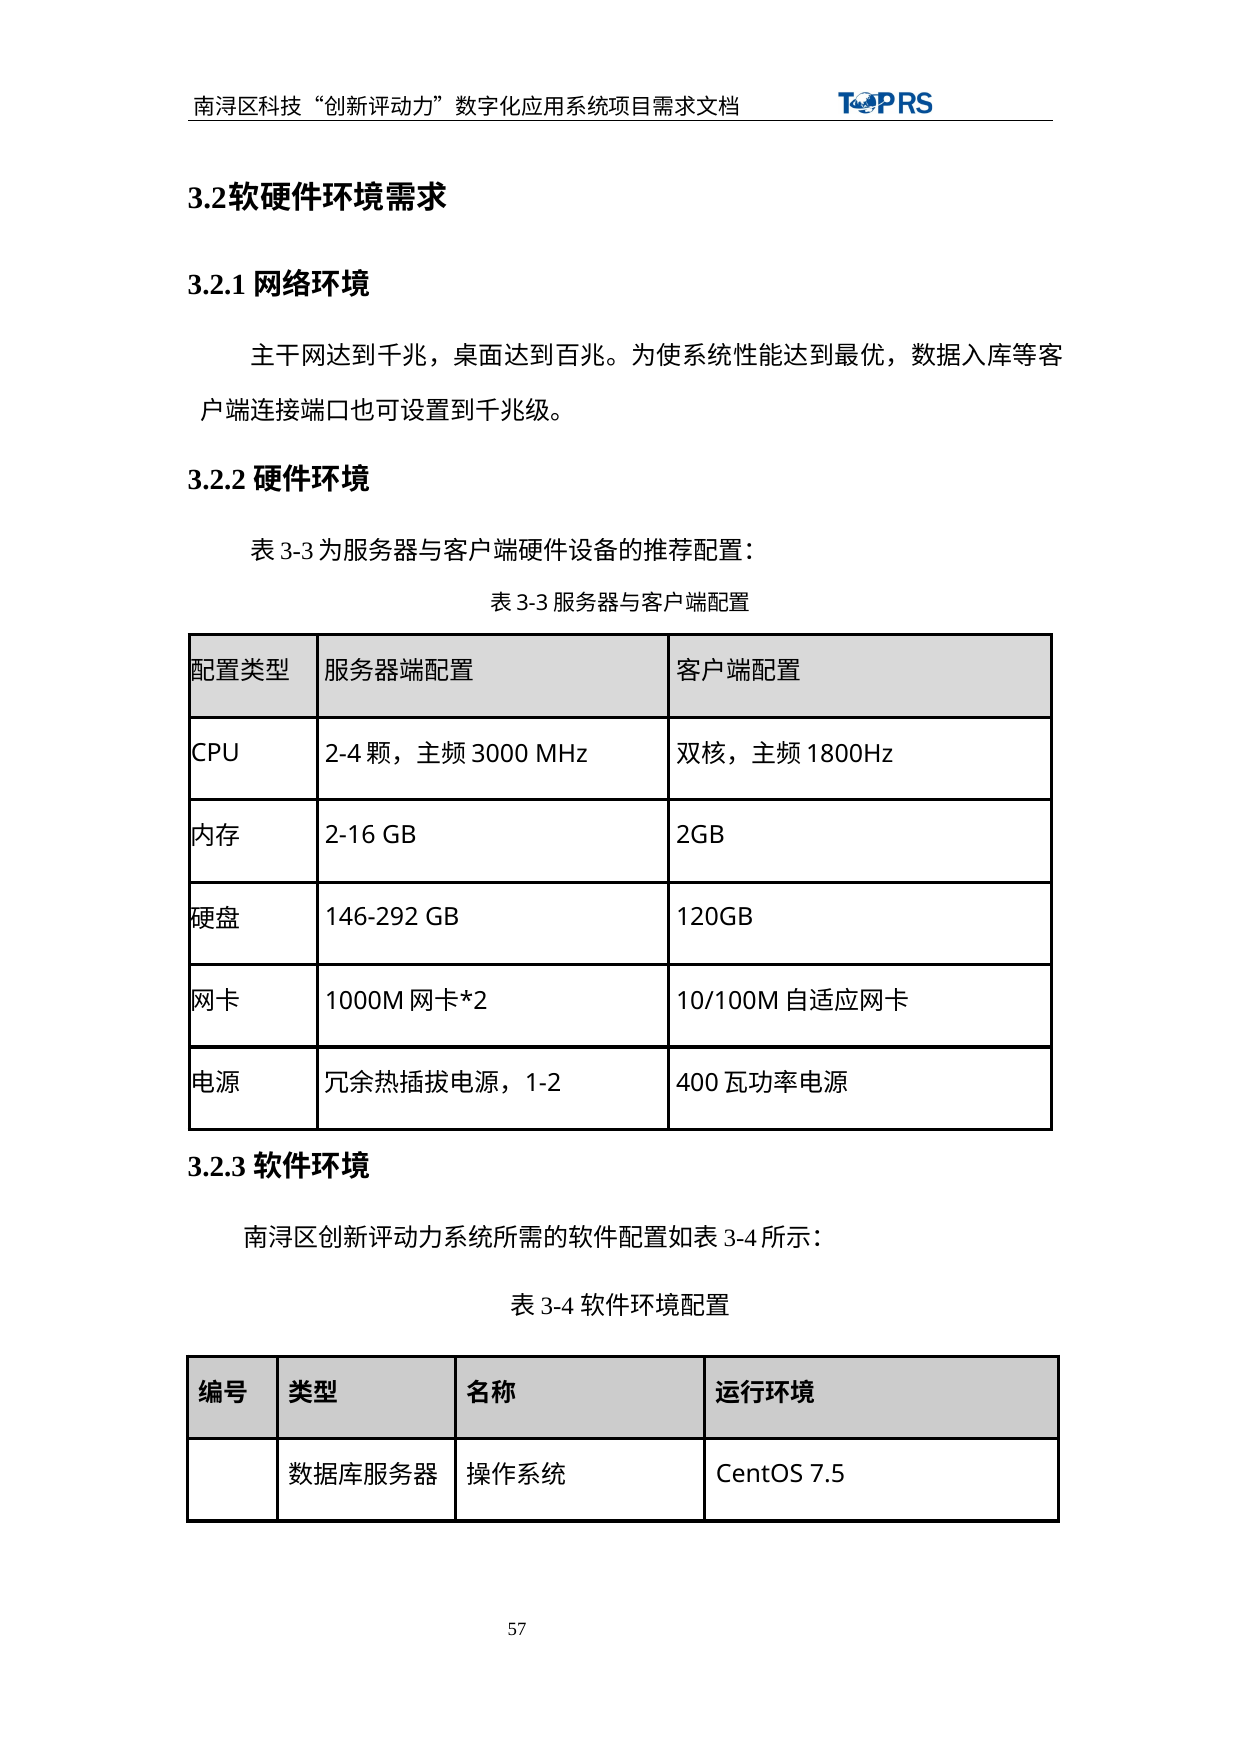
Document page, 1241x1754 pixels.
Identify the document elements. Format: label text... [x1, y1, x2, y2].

table_header 配置类型 [191, 636, 316, 716]
text 表3-3 服务器与客户端配置 [187, 585, 1053, 617]
table_header 名称 [457, 1358, 703, 1437]
text 表3-3为服务器与客户端硬件设备的推荐配置： [200, 531, 1065, 567]
picture [837, 91, 933, 114]
table_header 运行环境 [706, 1358, 1057, 1437]
subtitle 软件环境 [187, 1131, 1053, 1196]
table_cell 硬盘 [191, 884, 316, 963]
table_cell 操作系统 [457, 1440, 703, 1519]
table_cell 120GB [670, 884, 1050, 963]
table_cell 双核，主频1800Hz [670, 719, 1050, 798]
subtitle 网络环境 [187, 249, 1053, 314]
table_header 服务器端配置 [319, 636, 667, 716]
text 南浔区创新评动力系统所需的软件配置如表3-4所示： [193, 1217, 1065, 1253]
text 表3-4 软件环境配置 [187, 1271, 1053, 1336]
table_cell CPU [191, 719, 316, 798]
table_header 客户端配置 [670, 636, 1050, 716]
table_header 编号 [189, 1358, 276, 1437]
table_cell 400瓦功率电源 [670, 1049, 1050, 1128]
subtitle 硬件环境 [187, 444, 1053, 509]
table_cell 网卡 [191, 966, 316, 1045]
table_cell 数据库服务器 [279, 1440, 454, 1519]
table_cell 1000M网卡*2 [319, 966, 667, 1045]
table_cell 2GB [670, 801, 1050, 881]
text 主干网达到千兆，桌面达到百兆。为使系统性能达到最优，数据入库等客户端连接端口也可设置到千兆级。 [200, 336, 1065, 426]
table_cell [189, 1440, 276, 1519]
table_cell CentOS 7.5 [706, 1440, 1057, 1519]
table_cell 146-292 GB [319, 884, 667, 963]
table_cell 内存 [191, 801, 316, 881]
table_cell 2-4颗，主频3000 MHz [319, 719, 667, 798]
table_cell 10/100M自适应网卡 [670, 966, 1050, 1045]
table_cell 电源 [191, 1049, 316, 1128]
table_cell 冗余热插拔电源，1-2 [319, 1049, 667, 1128]
table_cell 2-16 GB [319, 801, 667, 881]
subtitle 软硬件环境需求 [187, 162, 1053, 227]
table_header 类型 [279, 1358, 454, 1437]
